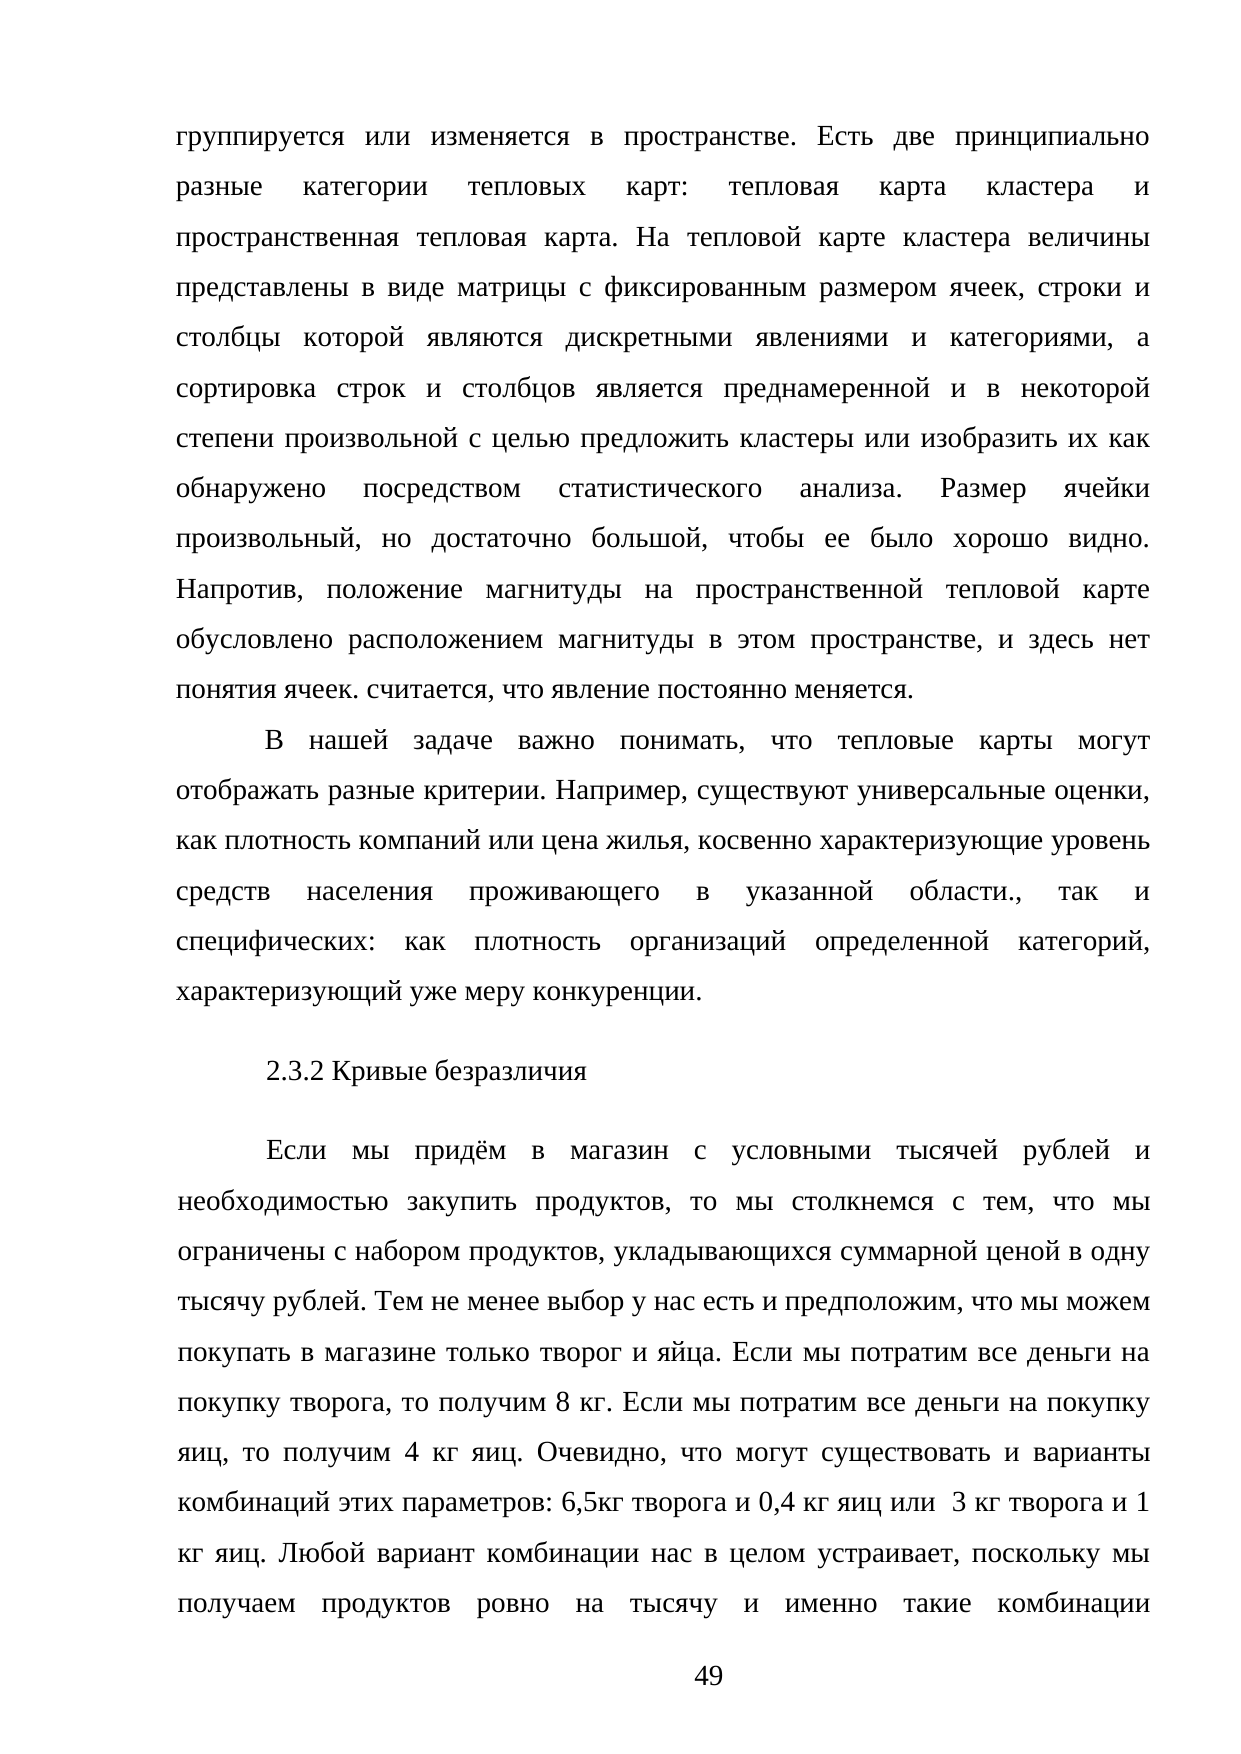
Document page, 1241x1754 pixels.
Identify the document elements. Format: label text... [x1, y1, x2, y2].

text В нашей задаче важно понимать, что тепловые карты могут отображать разные критерии. Например, существуют универсальные оценки, как плотность компаний или цена жилья, косвенно характеризующие уровень средств населения проживающего в указанной области., так и специфических: как плотность организаций определенной категорий, характеризующий уже меру конкуренции. [176, 722, 1151, 1007]
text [177, 1132, 1152, 1619]
subtitle 2.3.2 Кривые безразличия [177, 1053, 1152, 1086]
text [176, 118, 1151, 705]
